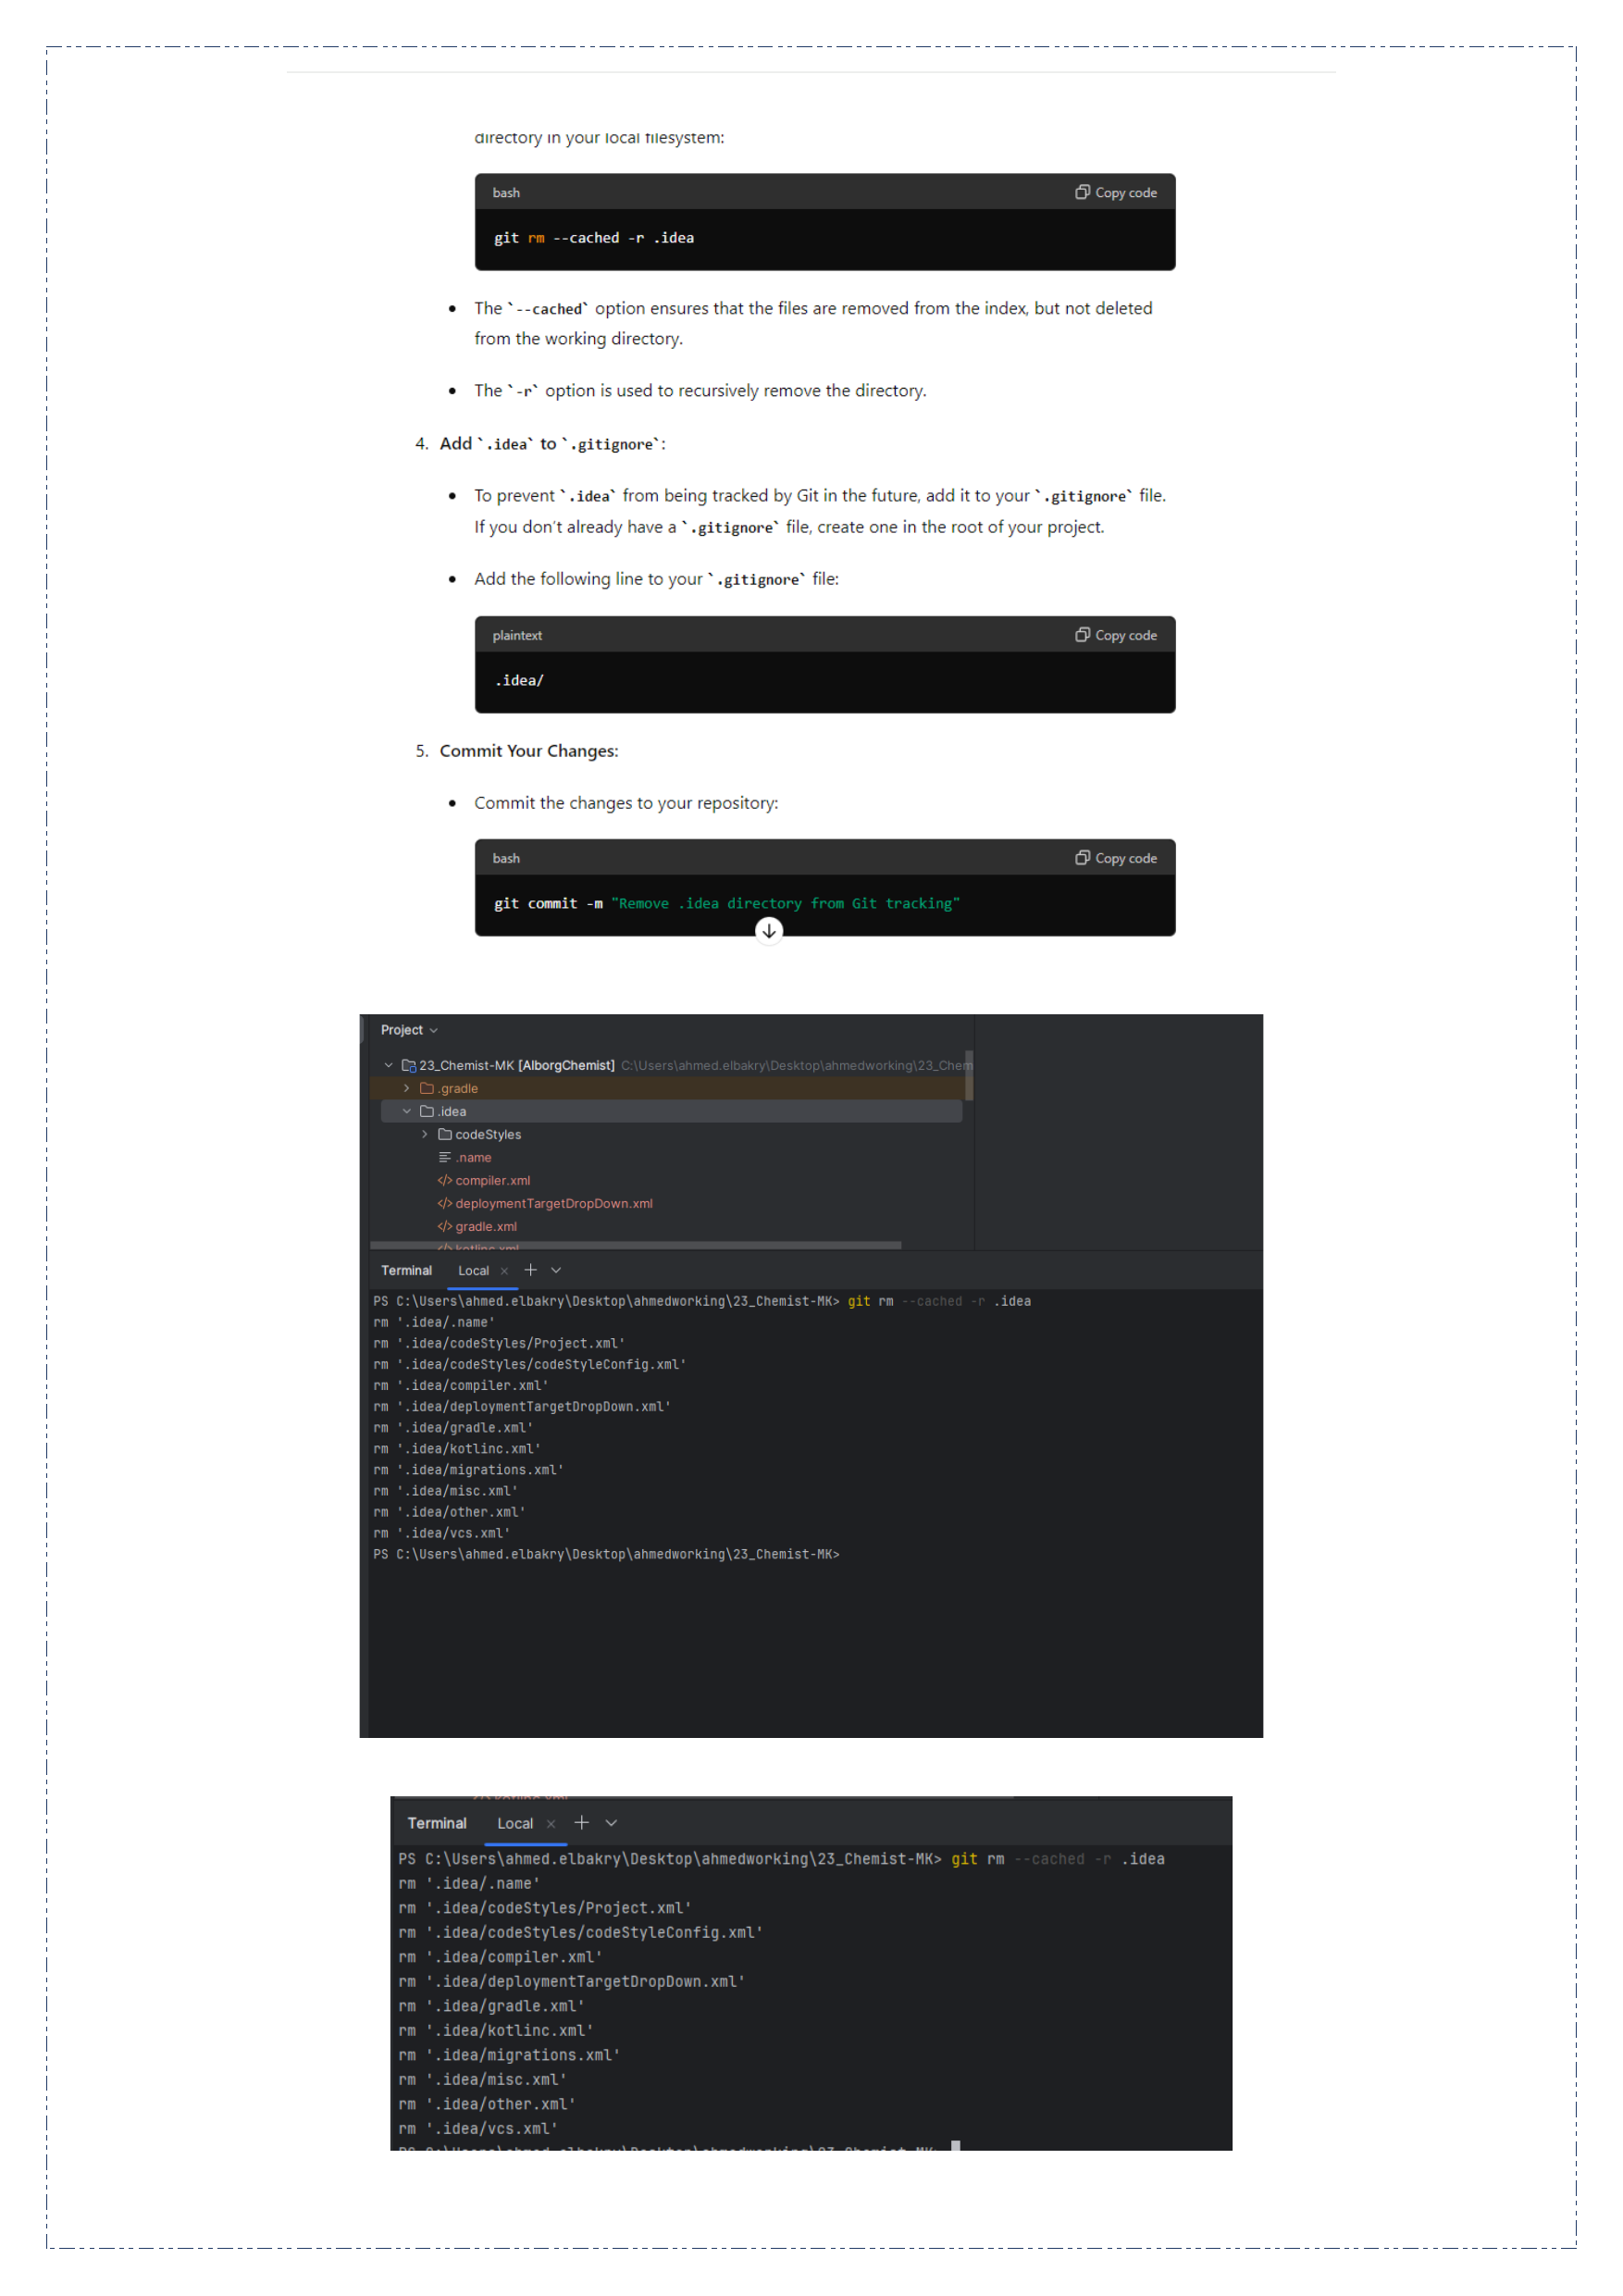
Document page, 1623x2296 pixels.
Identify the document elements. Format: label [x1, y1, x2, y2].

picture [390, 1796, 1233, 2151]
picture [287, 69, 1336, 956]
picture [359, 1014, 1264, 1738]
